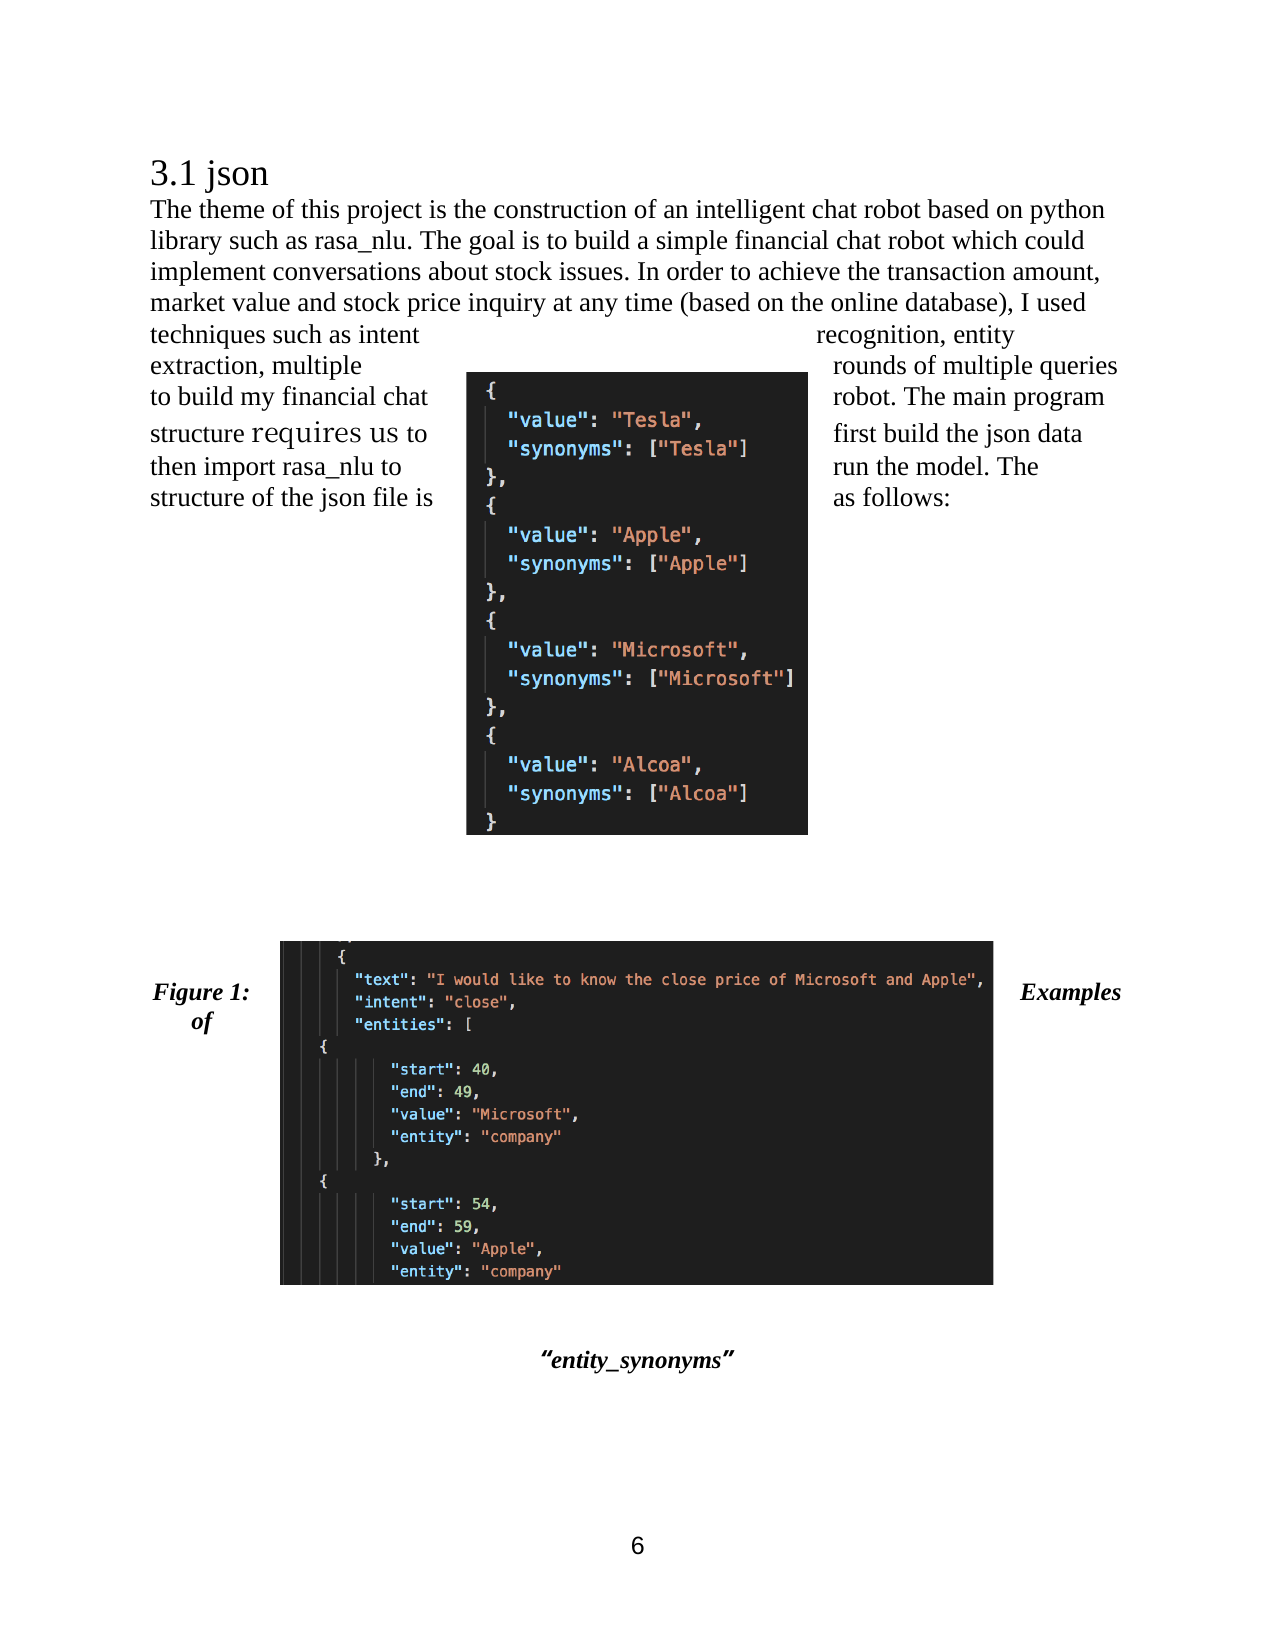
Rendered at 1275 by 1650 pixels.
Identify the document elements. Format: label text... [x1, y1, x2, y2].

picture [465, 372, 808, 835]
text 3.1 json [150, 150, 1125, 193]
picture [279, 941, 994, 1285]
text The theme of this project is the construction of an intelligent chat robot based on python library such as rasa_nlu. The goal is to build a simple financial chat robot which could implement conversations about stock issues. In order to achieve the transaction amount, market value and stock price inquiry at any time (based on the online database), I used techniques such as intent recognition, entity extraction, multiple rounds of multiple queries to build my financial chat robot. The main program structure requires us to first build the json data then import rasa_nlu to run the model. The structure of the json file is as follows: [150, 193, 1125, 512]
